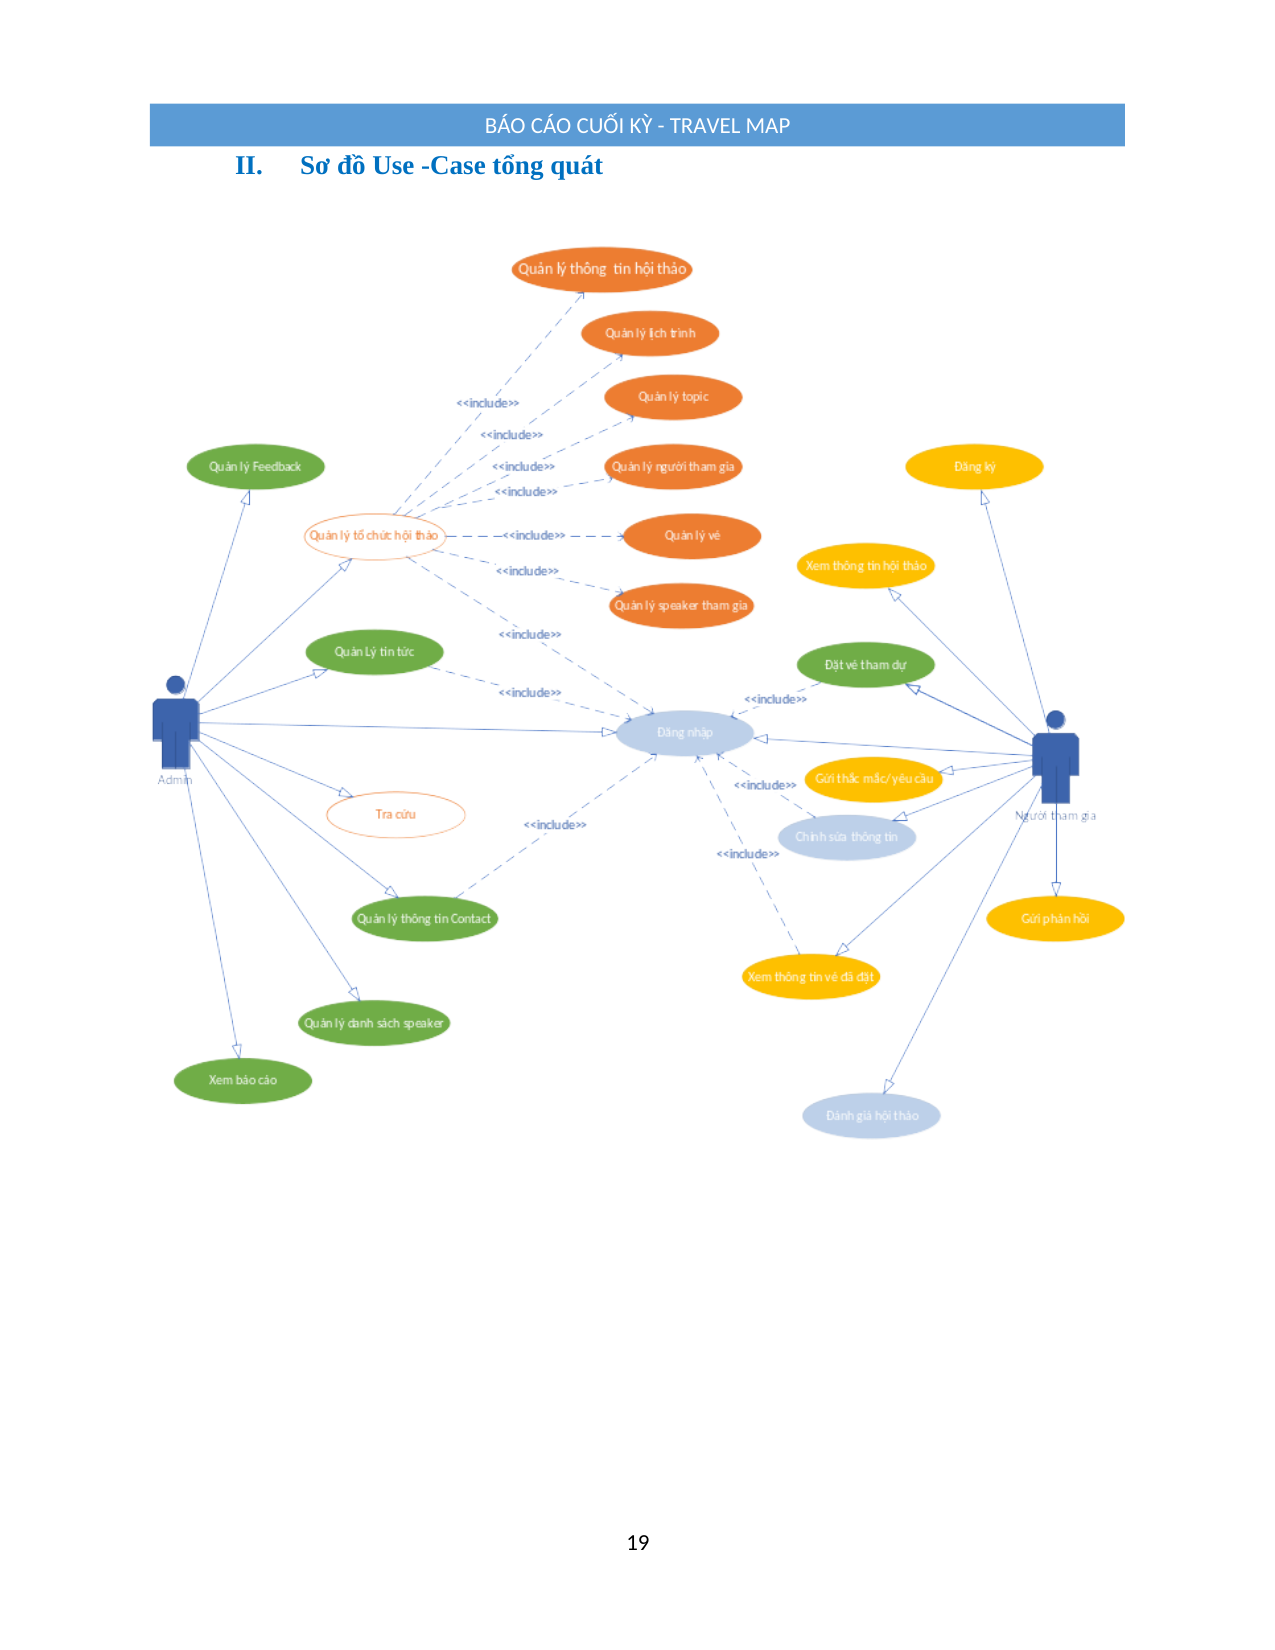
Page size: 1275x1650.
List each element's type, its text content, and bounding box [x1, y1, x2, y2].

list Sơ đồ Use -Case tổng quát [262, 147, 1125, 180]
